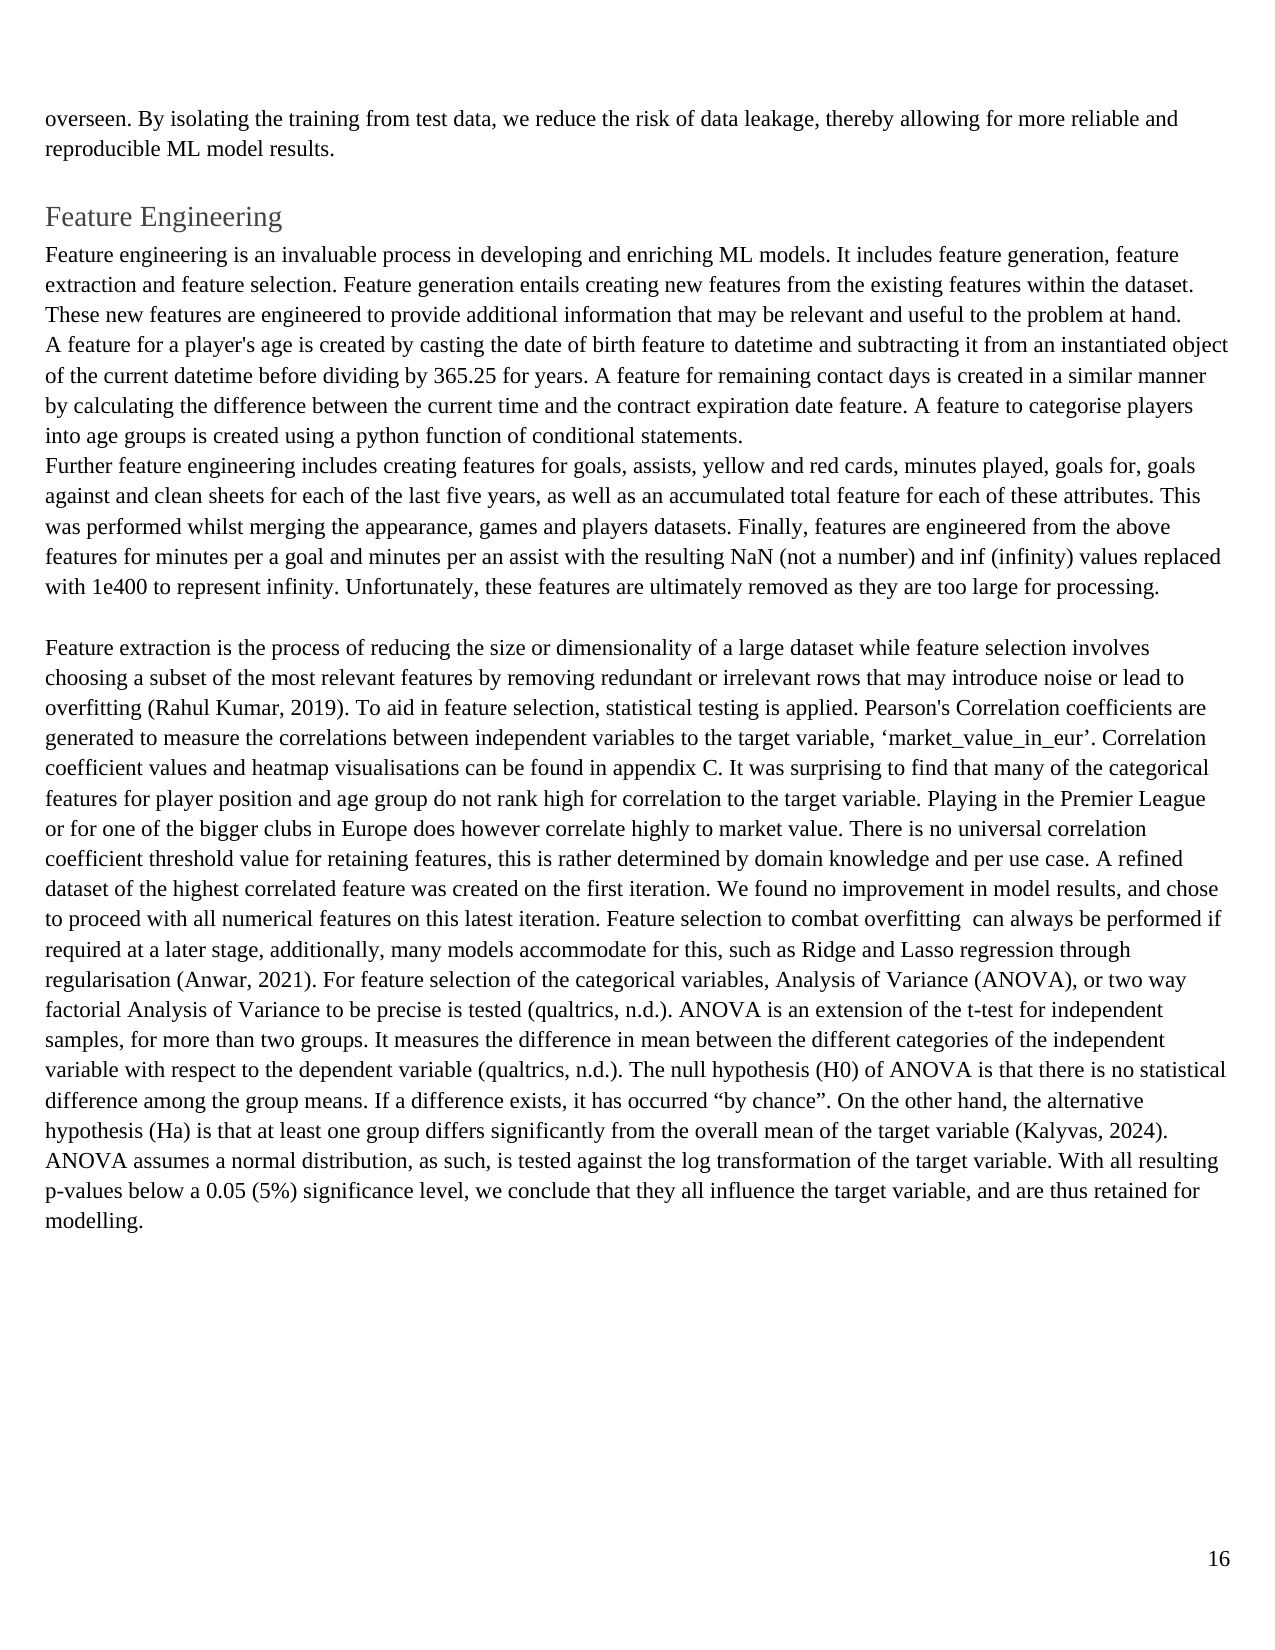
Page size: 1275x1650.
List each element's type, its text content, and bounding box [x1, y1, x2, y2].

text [45, 105, 1230, 162]
text A feature for a player's age is created by casting the date of birth feature to datetime and subtracting it from an instantiated object of the current datetime before dividing by 365.25 for years. A feature for remaining contact days is created in a similar manner by calculating the difference between the current time and the contract expiration date feature. A feature to categorise players into age groups is created using a python function of conditional statements. [45, 331, 1230, 448]
subtitle Feature Engineering [45, 199, 1230, 232]
text Feature engineering is an invaluable process in developing and enriching ML models. It includes feature generation, feature extraction and feature selection. Feature generation entails creating new features from the existing features within the dataset. These new features are engineered to provide additional information that may be relevant and useful to the problem at hand. [45, 241, 1230, 328]
text Further feature engineering includes creating features for goals, assists, yellow and red cards, minutes played, goals for, goals against and clean sheets for each of the last five years, as well as an accumulated total feature for each of these attributes. This was performed whilst merging the appearance, games and players datasets. Finally, features are engineered from the above features for minutes per a goal and minutes per an assist with the resulting NaN (not a number) and inf (infinity) values replaced with 1e400 to represent infinity. Unfortunately, these features are ultimately removed as they are too large for processing. [45, 452, 1230, 599]
text Feature extraction is the process of reducing the size or dimensionality of a large dataset while feature selection involves choosing a subset of the most relevant features by removing redundant or irrelevant rows that may introduce noise or lead to overfitting (Rahul Kumar, 2019). To aid in feature selection, statistical testing is applied. Pearson's Correlation coefficients are generated to measure the correlations between independent variables to the target variable, ‘market_value_in_eur’. Correlation coefficient values and heatmap visualisations can be found in appendix C. It was surprising to find that many of the categorical features for player position and age group do not rank high for correlation to the target variable. Playing in the Premier League or for one of the bigger clubs in Europe does however correlate highly to market value. There is no universal correlation coefficient threshold value for retaining features, this is rather determined by domain knowledge and per use case. A refined dataset of the highest correlated feature was created on the first iteration. We found no improvement in model results, and chose to proceed with all numerical features on this latest iteration. Feature selection to combat overfitting can always be performed if required at a later stage, additionally, many models accommodate for this, such as Ridge and Lasso regression through regularisation (Anwar, 2021). For feature selection of the categorical variables, Analysis of Variance (ANOVA), or two way factorial Analysis of Variance to be precise is tested (qualtrics, n.d.). ANOVA is an extension of the t-test for independent samples, for more than two groups. It measures the difference in mean between the different categories of the independent variable with respect to the dependent variable (qualtrics, n.d.). The null hypothesis (H0) of ANOVA is that there is no statistical difference among the group means. If a difference exists, it has occurred “by chance”. On the other hand, the alternative hypothesis (Ha) is that at least one group differs significantly from the overall mean of the target variable (Kalyvas, 2024). ANOVA assumes a normal distribution, as such, is tested against the log transformation of the target variable. With all resulting p-values below a 0.05 (5%) significance level, we conclude that they all influence the target variable, and are thus retained for modelling. [45, 633, 1230, 1234]
